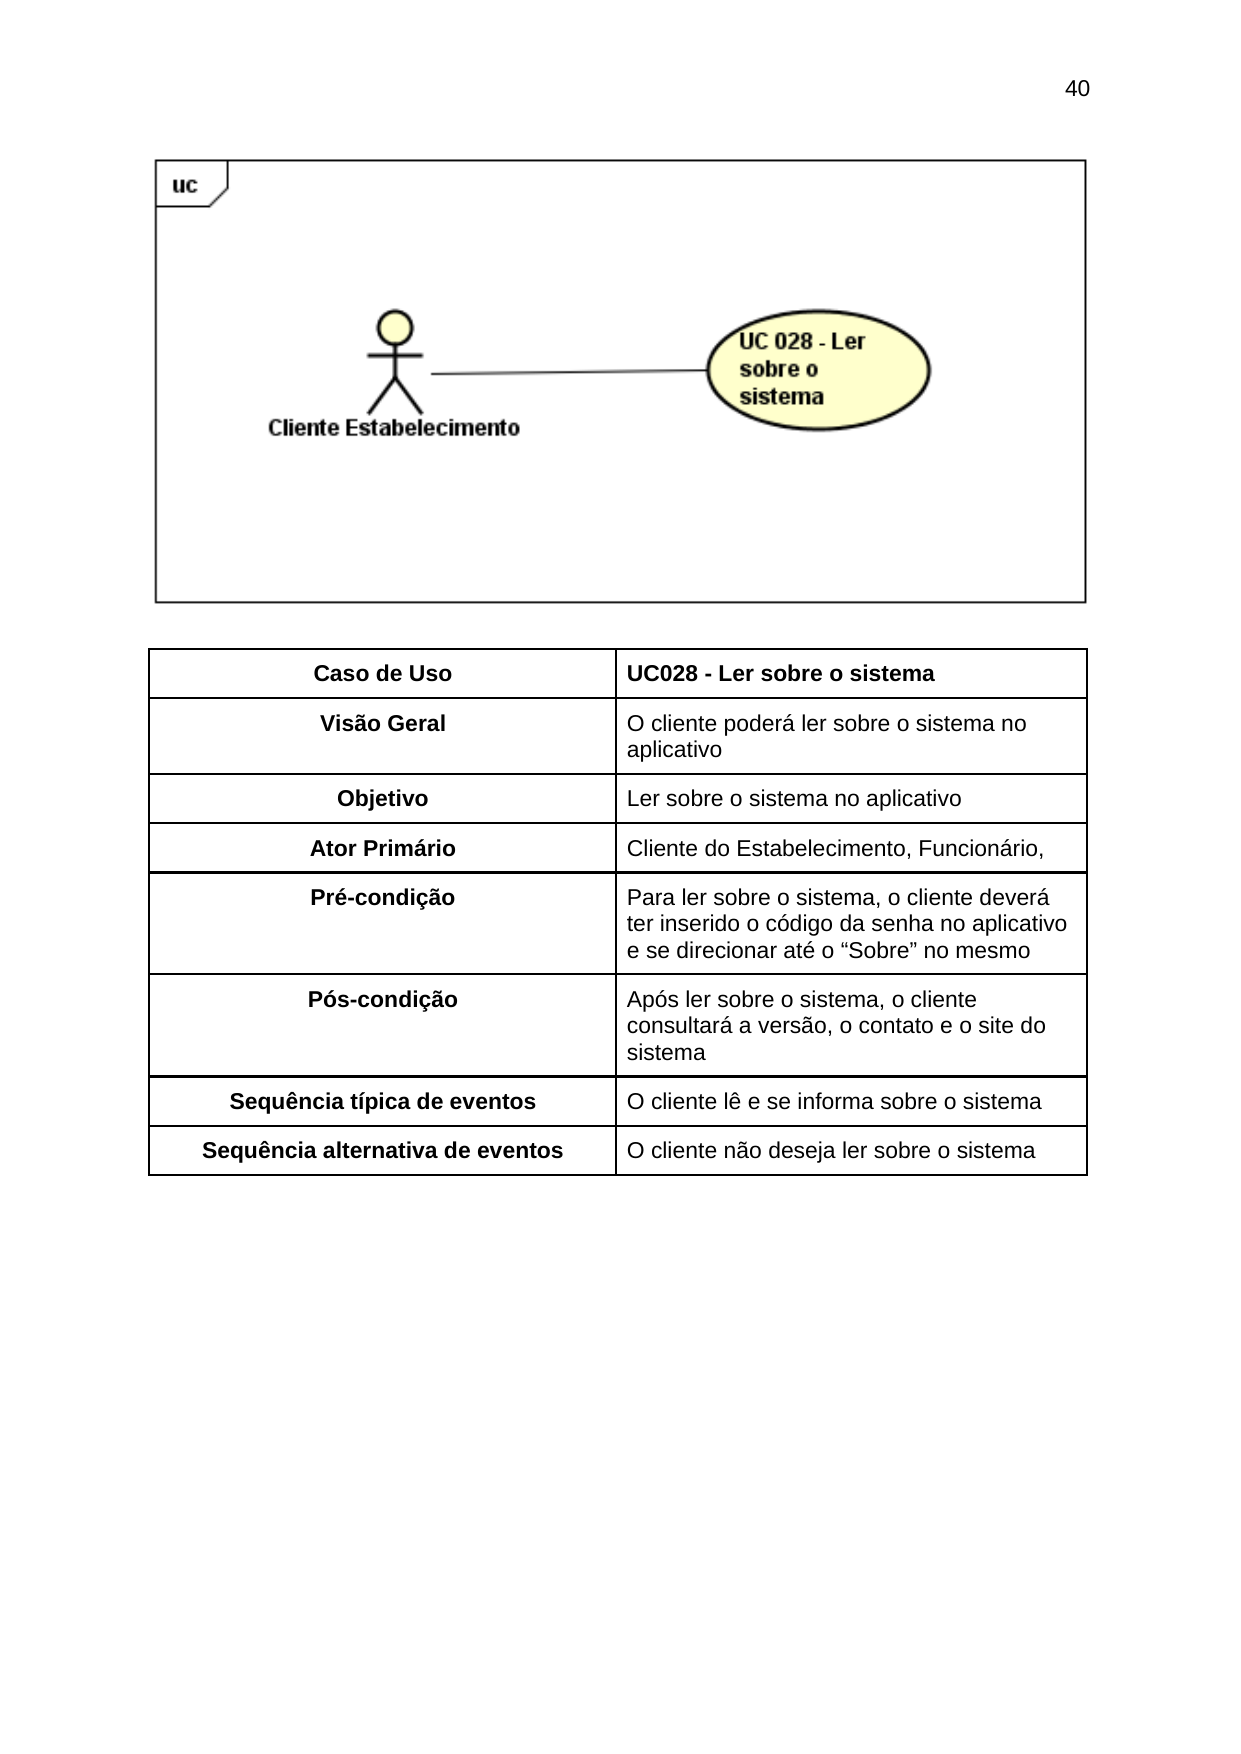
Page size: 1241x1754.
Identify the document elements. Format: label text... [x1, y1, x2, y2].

table_cell Objetivo [150, 775, 615, 822]
table_cell O cliente poderá ler sobre o sistema no aplicativo [617, 699, 1086, 773]
table_cell Pós-condição [150, 975, 615, 1075]
table_cell O cliente lê e se informa sobre o sistema [617, 1078, 1086, 1124]
table_cell O cliente não deseja ler sobre o sistema [617, 1127, 1086, 1174]
table_cell Sequência alternativa de eventos [150, 1127, 615, 1174]
table_cell Cliente do Estabelecimento, Funcionário, [617, 824, 1086, 871]
table_cell Para ler sobre o sistema, o cliente deverá ter inserido o código da senha no aplicativo e se direcionar até o “Sobre” no mesmo [617, 874, 1086, 973]
table_cell Pré-condição [150, 874, 615, 973]
table_cell Ator Primário [150, 824, 615, 871]
table_cell Visão Geral [150, 699, 615, 773]
table_cell Ler sobre o sistema no aplicativo [617, 775, 1086, 822]
table_cell Após ler sobre o sistema, o cliente consultará a versão, o contato e o site do sistema [617, 975, 1086, 1075]
picture [150, 150, 1094, 614]
table_cell Sequência típica de eventos [150, 1078, 615, 1124]
table_header UC028 - Ler sobre o sistema [617, 650, 1086, 697]
table_header Caso de Uso [150, 650, 615, 697]
